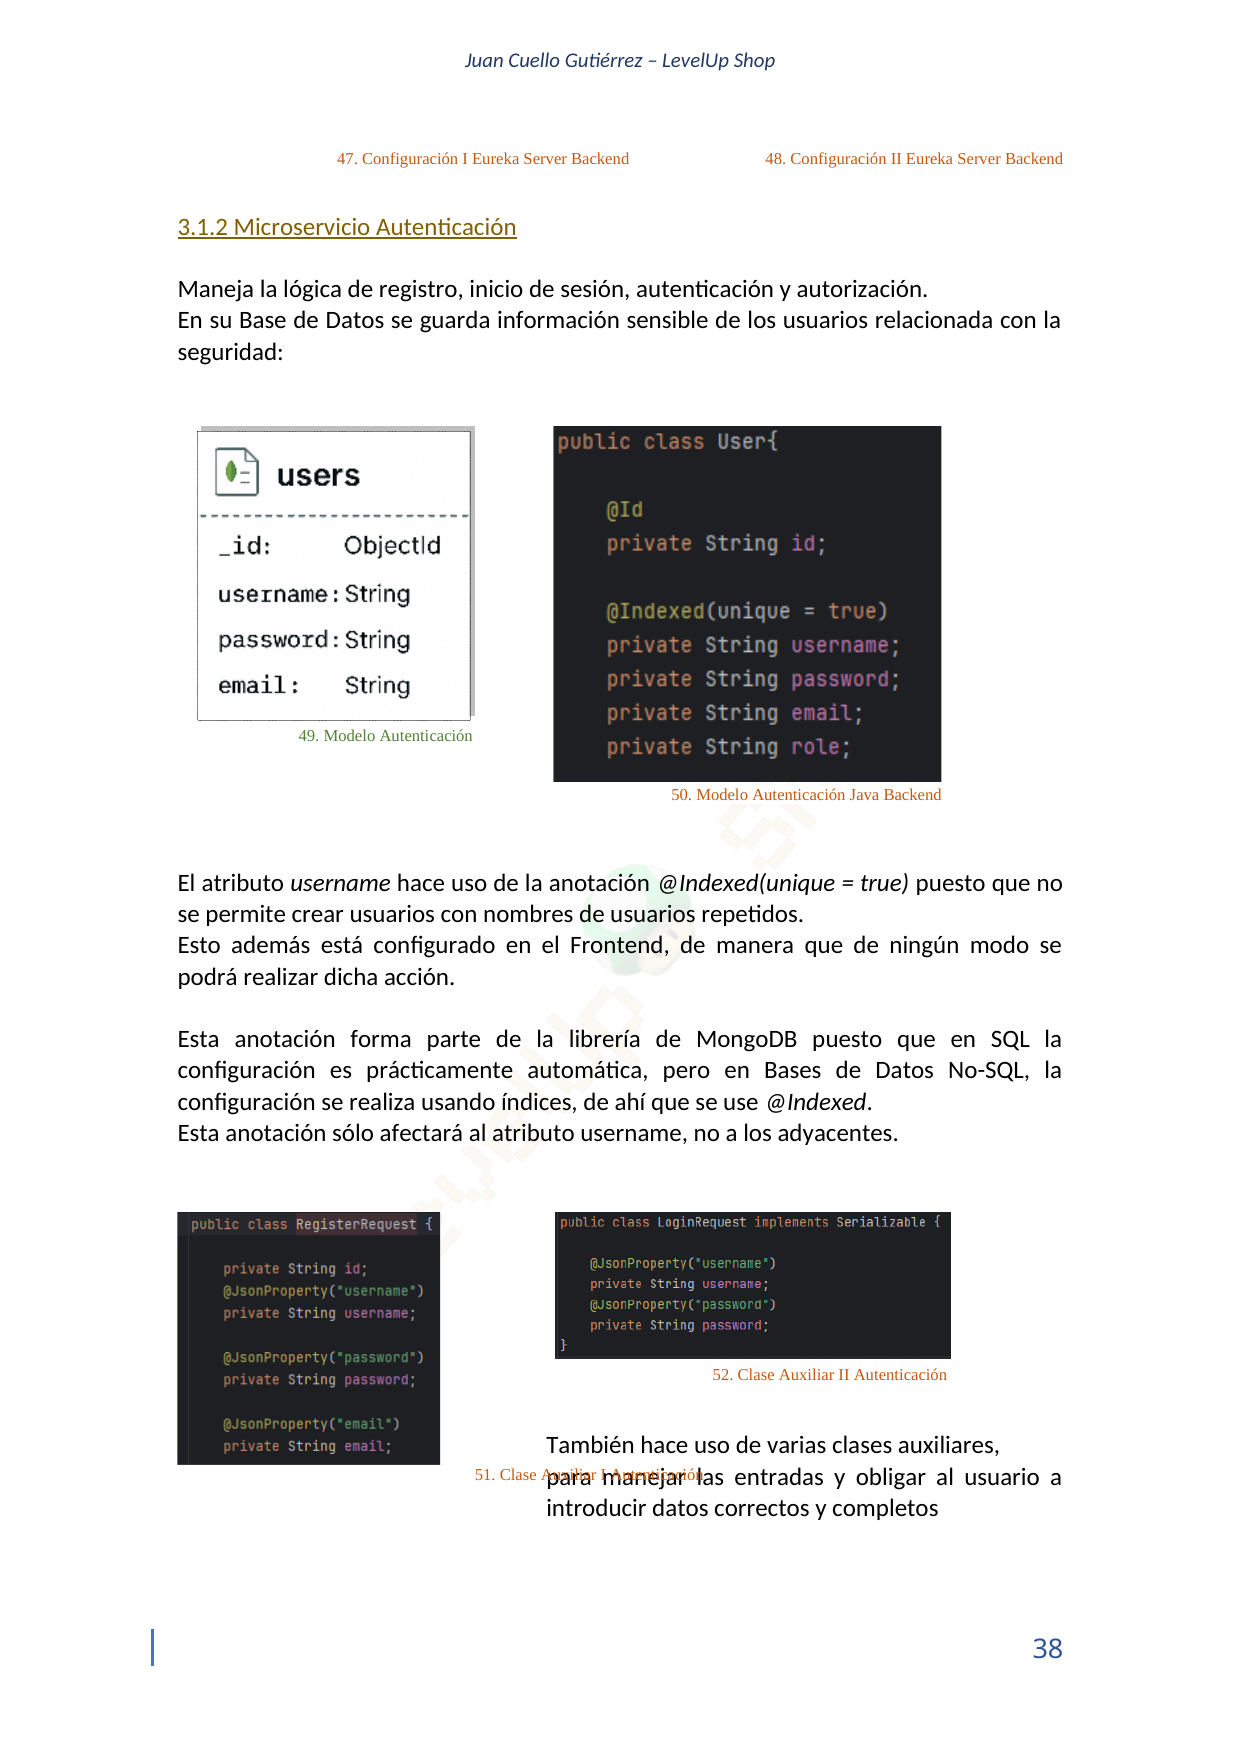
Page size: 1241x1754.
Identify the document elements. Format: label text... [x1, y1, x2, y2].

text En su Base de Datos se guarda información sensible de los usuarios relacionada con la seguridad: [177, 304, 1063, 366]
text Esta anotación sólo afectará al atributo username, no a los adyacentes. [177, 1116, 1063, 1148]
text Maneja la lógica de registro, inicio de sesión, autenticación y autorización. [177, 273, 1063, 304]
text 3.1.2 Microservicio Autenticación [177, 210, 1063, 241]
text El atributo username hace uso de la anotación @Indexed(unique = true) puesto que no se permite crear usuarios con nombres de usuarios repetidos. [177, 866, 1063, 929]
picture [555, 1212, 951, 1359]
text También hace uso de varias clases auxiliares, [472, 1429, 1063, 1460]
picture [553, 426, 942, 782]
picture [198, 432, 470, 720]
text Esta anotación forma parte de la librería de MongoDB puesto que en SQL la configuración es prácticamente automática, pero en Bases de Datos No-SQL, la configuración se realiza usando índices, de ahí que se use @Indexed. [177, 1023, 1063, 1116]
picture [177, 1212, 441, 1464]
text Esto además está configurado en el Frontend, de manera que de ningún modo se podrá realizar dicha acción. [177, 929, 1063, 991]
text para manejar las entradas y obligar al usuario a introducir datos correctos y completos [546, 1460, 1063, 1523]
